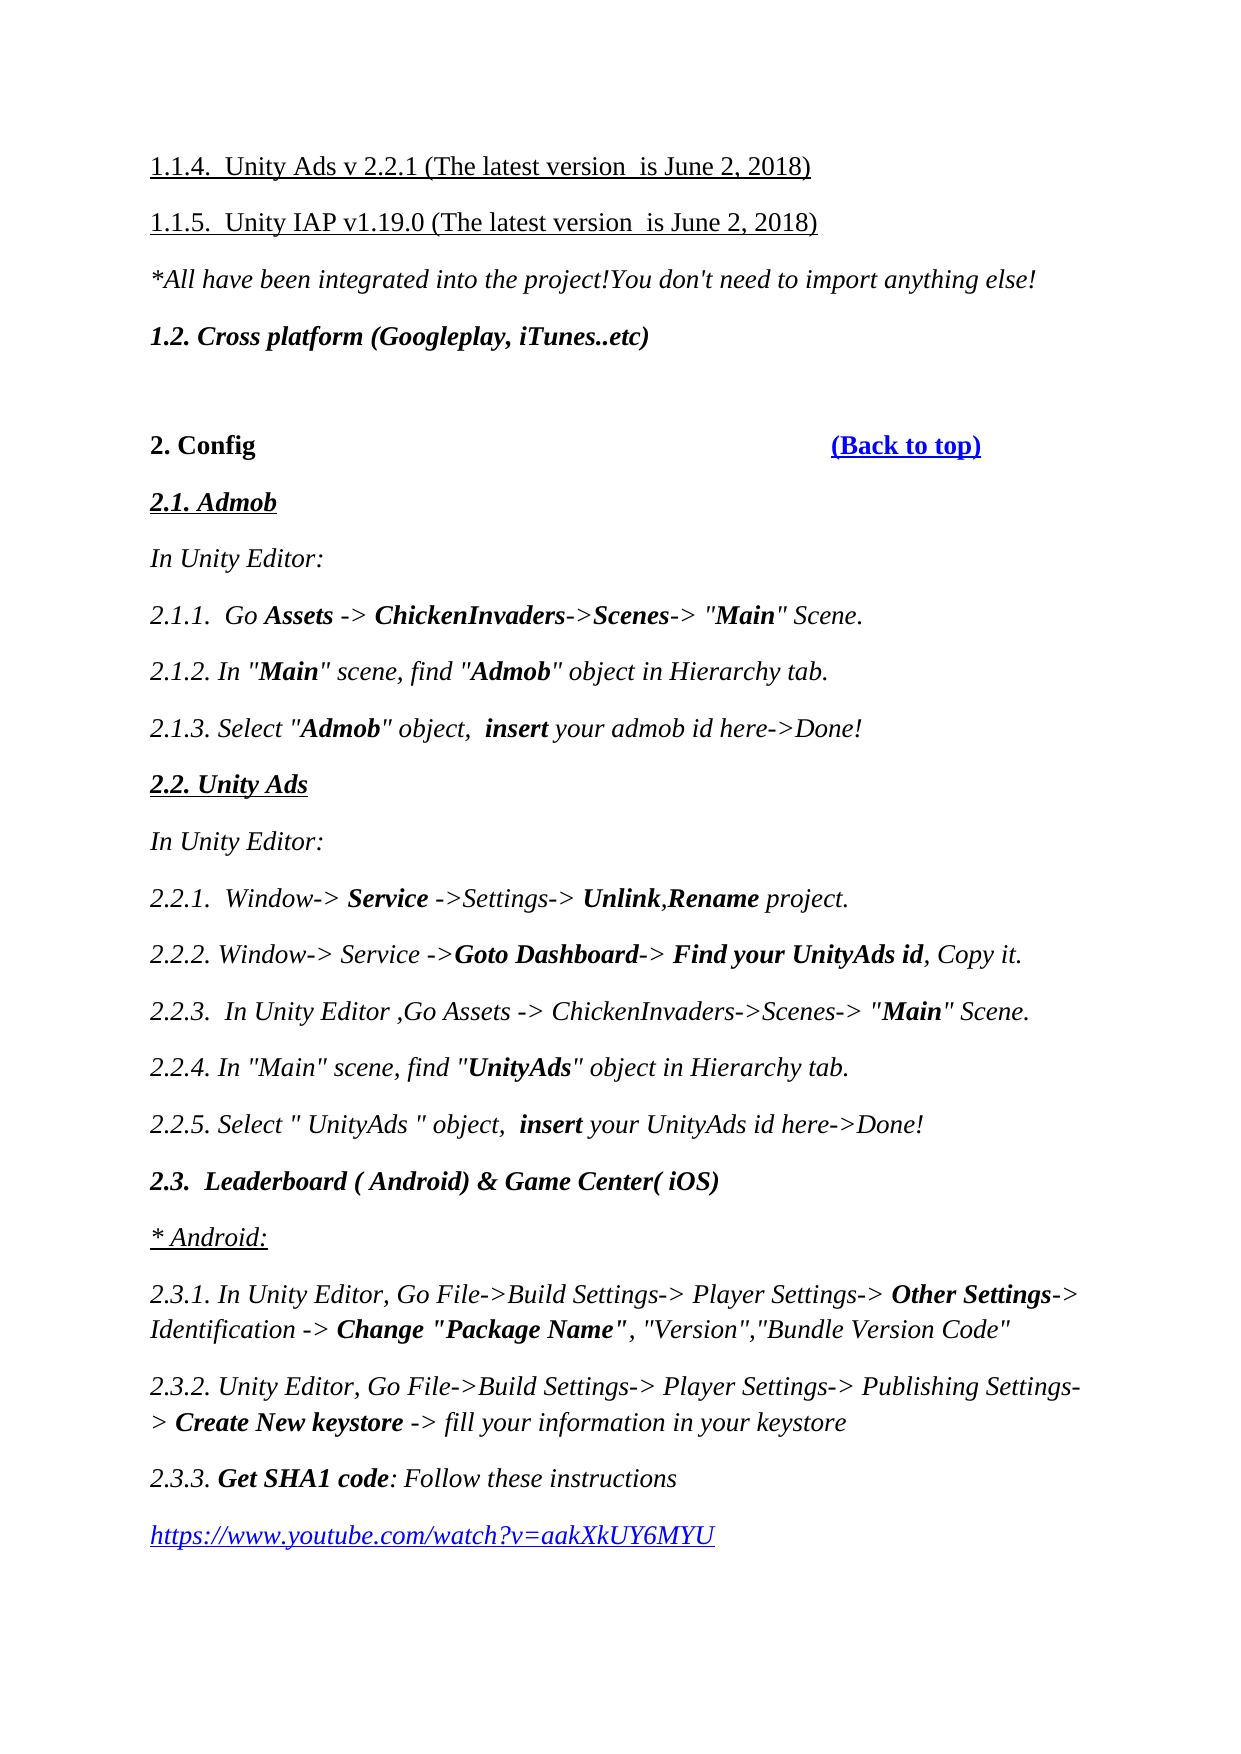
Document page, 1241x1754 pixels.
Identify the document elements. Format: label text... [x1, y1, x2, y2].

text In Unity Editor: [150, 542, 1090, 573]
text 2.1.1. Go Assets -> ChickenInvaders->Scenes-> "Main" Scene. [150, 599, 1090, 630]
text https://www.youtube.com/watch?v=aakXkUY6MYU [150, 1519, 1090, 1550]
text 2.2. Unity Ads [150, 769, 1090, 800]
text 2.2.2. Window-> Service ->Goto Dashboard-> Find your UnityAds id, Copy it. [150, 938, 1090, 969]
text 1.1.4. Unity Ads v 2.2.1 (The latest version is June 2, 2018) [150, 150, 1090, 181]
text 2. Config (Back to top) [150, 429, 1090, 460]
text 2.2.1. Window-> Service ->Settings-> Unlink,Rename project. [150, 882, 1090, 913]
text *All have been integrated into the project!You don't need to import anything else! [150, 263, 1090, 294]
text 2.3. Leaderboard ( Android) & Game Center( iOS) [150, 1164, 1090, 1196]
text 2.2.5. Select " UnityAds " object, insert your UnityAds id here->Done! [150, 1108, 1090, 1139]
text 2.1. Admob [150, 486, 1090, 517]
text 2.3.1. In Unity Editor, Go File->Build Settings-> Player Settings-> Other Settings-> Identification -> Change "Package Name", "Version","Bundle Version Code" [150, 1278, 1090, 1344]
text 2.3.3. Get SHA1 code: Follow these instructions [150, 1462, 1090, 1493]
text 1.1.5. Unity IAP v1.19.0 (The latest version is June 2, 2018) [150, 207, 1090, 238]
text In Unity Editor: [150, 825, 1090, 856]
text 2.2.4. In "Main" scene, find "UnityAds" object in Hierarchy tab. [150, 1051, 1090, 1083]
text * Android: [150, 1221, 1090, 1252]
text 2.1.3. Select "Admob" object, insert your admob id here->Done! [150, 712, 1090, 743]
text 2.1.2. In "Main" scene, find "Admob" object in Hierarchy tab. [150, 656, 1090, 687]
text 1.2. Cross platform (Googleplay, iTunes..etc) [150, 320, 1090, 351]
text 2.3.2. Unity Editor, Go File->Build Settings-> Player Settings-> Publishing Settings-> Create New keystore -> fill your information in your keystore [150, 1370, 1090, 1437]
text 2.2.3. In Unity Editor ,Go Assets -> ChickenInvaders->Scenes-> "Main" Scene. [150, 995, 1090, 1026]
